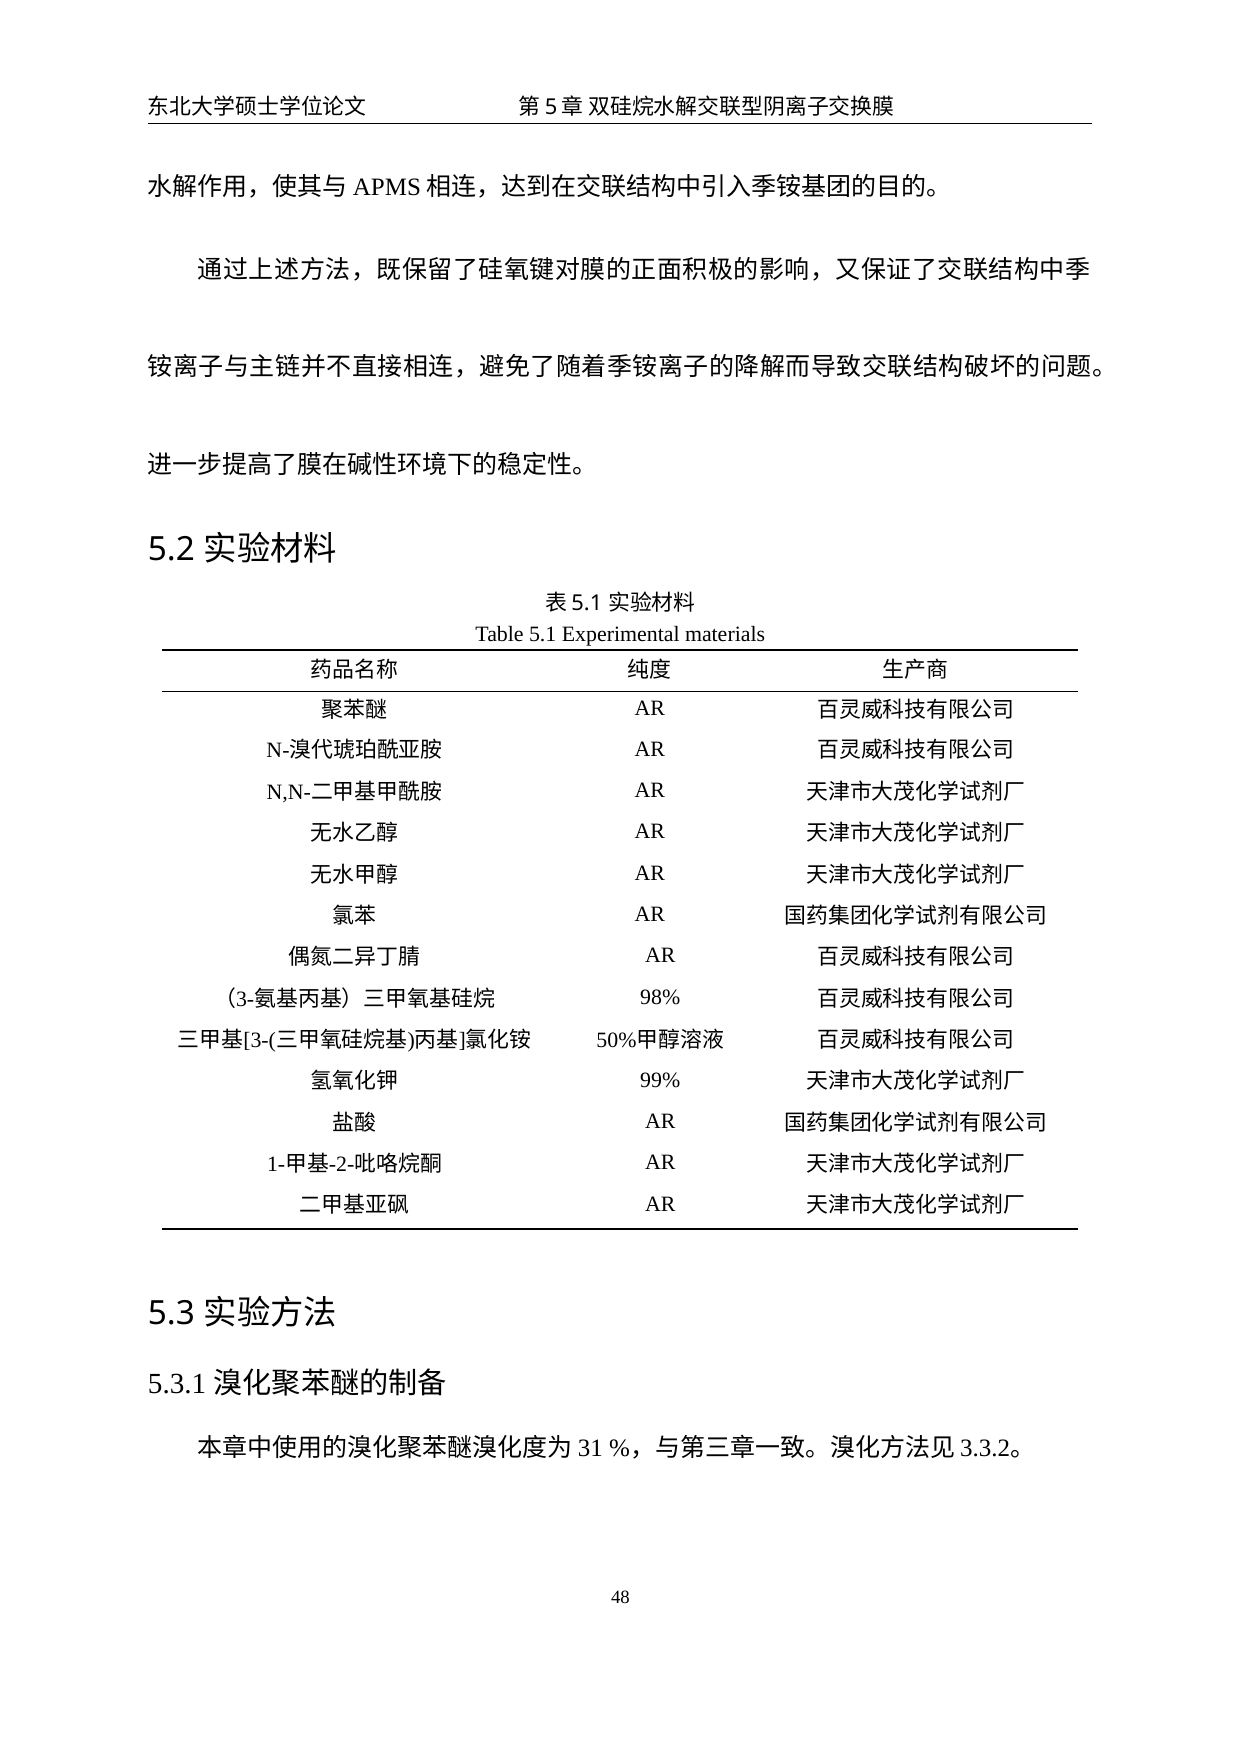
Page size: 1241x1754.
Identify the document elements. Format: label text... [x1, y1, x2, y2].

table_cell 国药集团化学试剂有限公司 [753, 898, 1078, 939]
subtitle 5.3 实验方法 [148, 1277, 1092, 1342]
table_cell 天津市大茂化学试剂厂 [753, 856, 1078, 897]
table_cell AR [546, 732, 753, 773]
table_cell 偶氮二异丁腈 [162, 939, 546, 980]
table_cell AR [546, 1104, 753, 1146]
table_cell 国药集团化学试剂有限公司 [753, 1104, 1078, 1146]
subtitle 5.2 实验材料 [148, 513, 1092, 578]
table_cell 三甲基[3-(三甲氧硅烷基)丙基]氯化铵 [162, 1022, 546, 1063]
table_cell 1-甲基-2-吡咯烷酮 [162, 1146, 546, 1187]
table_cell AR [546, 815, 753, 856]
table_cell 百灵威科技有限公司 [753, 1022, 1078, 1063]
table_cell 氢氧化钾 [162, 1063, 546, 1104]
table_cell （3-氨基丙基）三甲氧基硅烷 [162, 980, 546, 1022]
table_cell N-溴代琥珀酰亚胺 [162, 732, 546, 773]
table_cell 百灵威科技有限公司 [753, 980, 1078, 1022]
table_cell AR [546, 774, 753, 815]
table_header 生产商 [753, 651, 1078, 691]
table_cell 无水甲醇 [162, 856, 546, 897]
subtitle 5.3.1 溴化聚苯醚的制备 [148, 1348, 1092, 1413]
table_cell 天津市大茂化学试剂厂 [753, 1063, 1078, 1104]
table_cell 99% [546, 1063, 753, 1104]
table_cell 二甲基亚砜 [162, 1187, 546, 1228]
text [148, 152, 1092, 217]
table_cell 百灵威科技有限公司 [753, 692, 1078, 732]
table_cell 盐酸 [162, 1104, 546, 1146]
table_cell 天津市大茂化学试剂厂 [753, 1146, 1078, 1187]
table_cell AR [546, 898, 753, 939]
text 本章中使用的溴化聚苯醚溴化度为31 %，与第三章一致。溴化方法见3.3.2。 [148, 1413, 1092, 1478]
table_cell 聚苯醚 [162, 692, 546, 732]
table_cell AR [546, 1187, 753, 1228]
table_cell 天津市大茂化学试剂厂 [753, 1187, 1078, 1228]
table_cell 50%甲醇溶液 [546, 1022, 753, 1063]
table_cell 天津市大茂化学试剂厂 [753, 774, 1078, 815]
table_cell 氯苯 [162, 898, 546, 939]
text Table 5.1 Experimental materials [148, 617, 1092, 649]
table_cell AR [546, 1146, 753, 1187]
table_cell 98% [546, 980, 753, 1022]
table_header 药品名称 [162, 651, 546, 691]
text 通过上述方法，既保留了硅氧键对膜的正面积极的影响，又保证了交联结构中季铵离子与主链并不直接相连，避免了随着季铵离子的降解而导致交联结构破坏的问题。进一步提高了膜在碱性环境下的稳定性。 [148, 235, 1092, 495]
table_header 纯度 [546, 651, 753, 691]
table_cell N,N-二甲基甲酰胺 [162, 774, 546, 815]
table_cell 百灵威科技有限公司 [753, 732, 1078, 773]
table_cell 百灵威科技有限公司 [753, 939, 1078, 980]
table_cell AR [546, 692, 753, 732]
table_cell 天津市大茂化学试剂厂 [753, 815, 1078, 856]
table_cell AR [546, 939, 753, 980]
table_cell AR [546, 856, 753, 897]
table_cell 无水乙醇 [162, 815, 546, 856]
text 表5.1 实验材料 [148, 584, 1092, 617]
